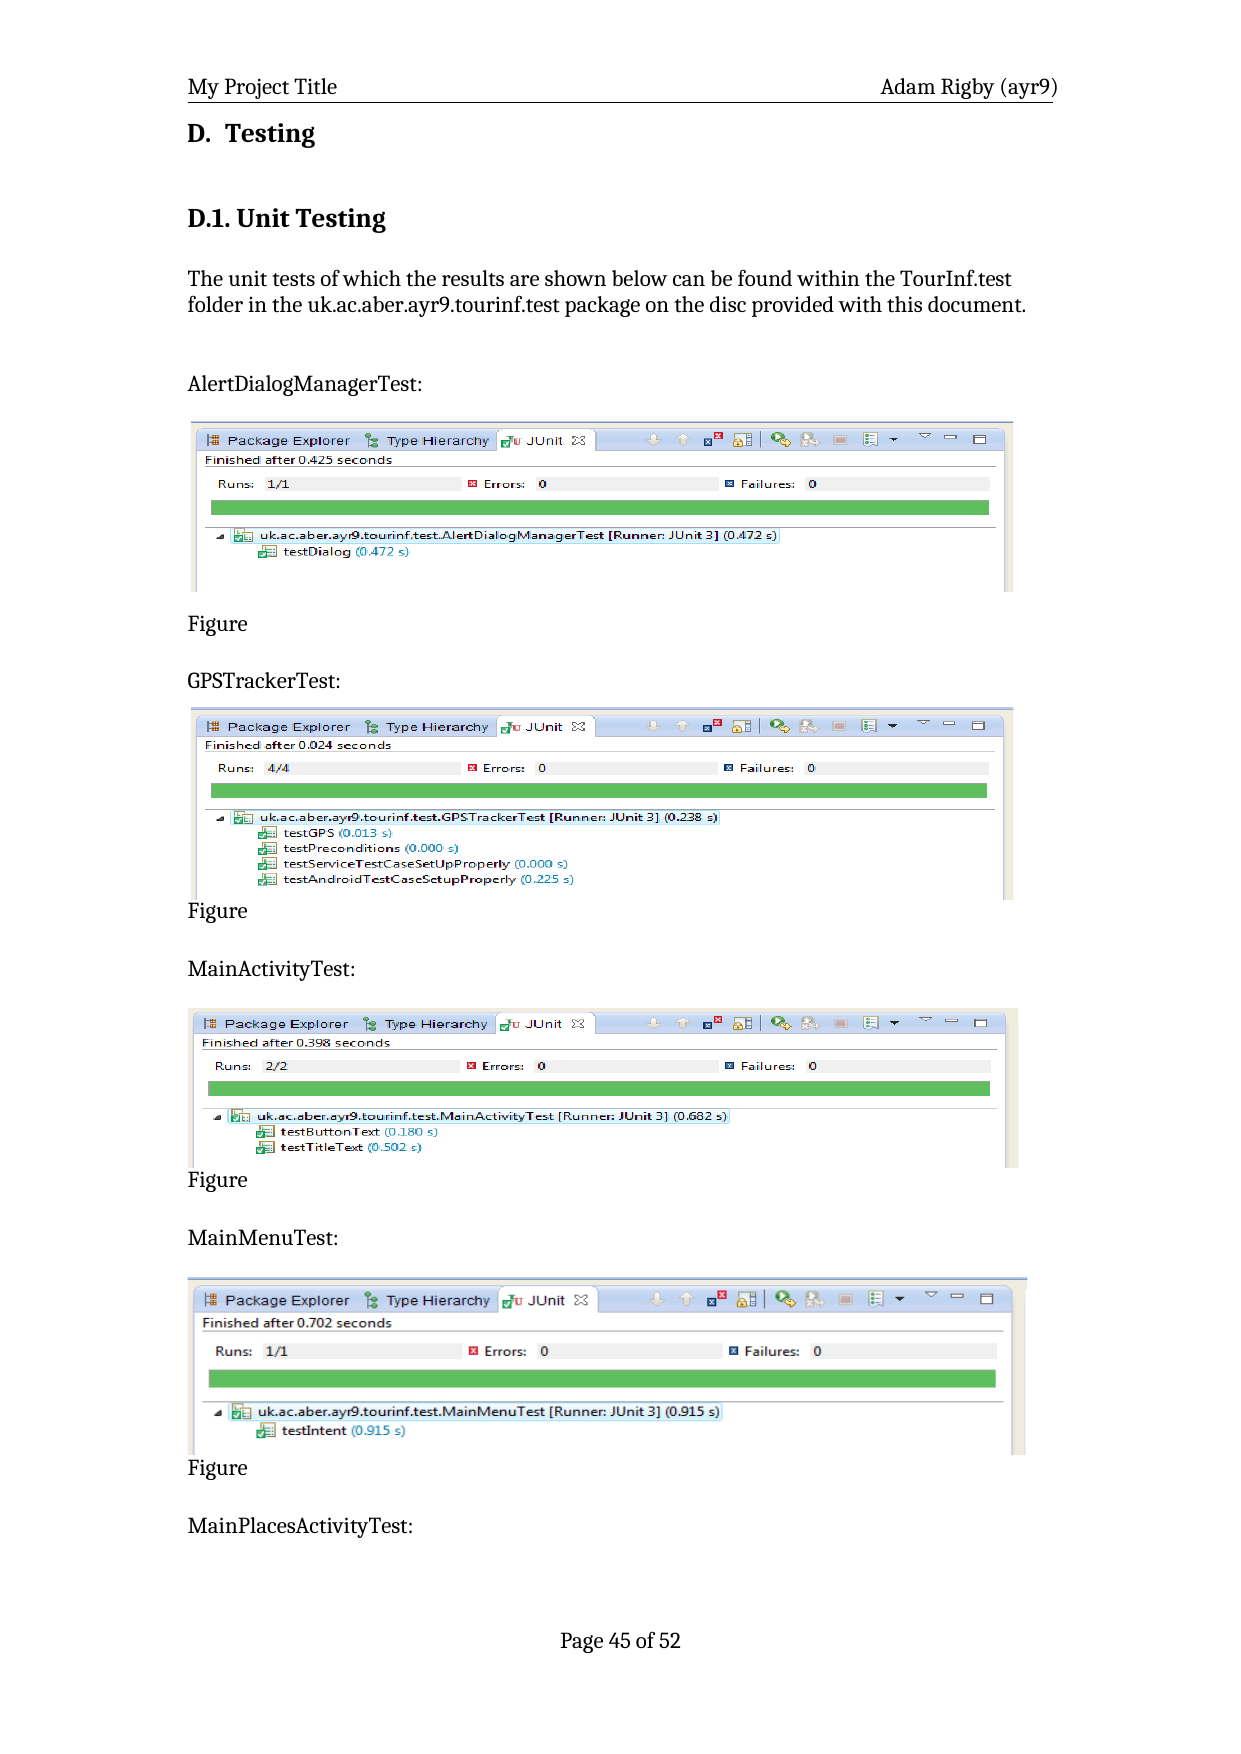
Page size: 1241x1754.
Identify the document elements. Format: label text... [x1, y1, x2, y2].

text Figure [187, 1455, 1053, 1481]
text MainPlacesActivityTest: [187, 1512, 1053, 1539]
text Figure [187, 610, 1053, 637]
text The unit tests of which the results are shown below can be found within the TourInf.test folder in the uk.ac.aber.ayr9.tourinf.test package on the disc provided with this document. [187, 265, 1053, 318]
text GPSTrackerTest: [187, 668, 1053, 694]
text AlertDialogManagerTest: [187, 371, 1053, 397]
text Figure [187, 898, 1053, 924]
text MainActivityTest: [187, 955, 1053, 982]
text MainMenuTest: [187, 1225, 1053, 1251]
picture [187, 1277, 1028, 1455]
picture [191, 421, 1014, 592]
subtitle D.1. Unit Testing [187, 203, 1053, 234]
text Testing [187, 118, 1053, 149]
picture [187, 1008, 1019, 1168]
text Figure [187, 1167, 1053, 1194]
picture [191, 707, 1014, 898]
